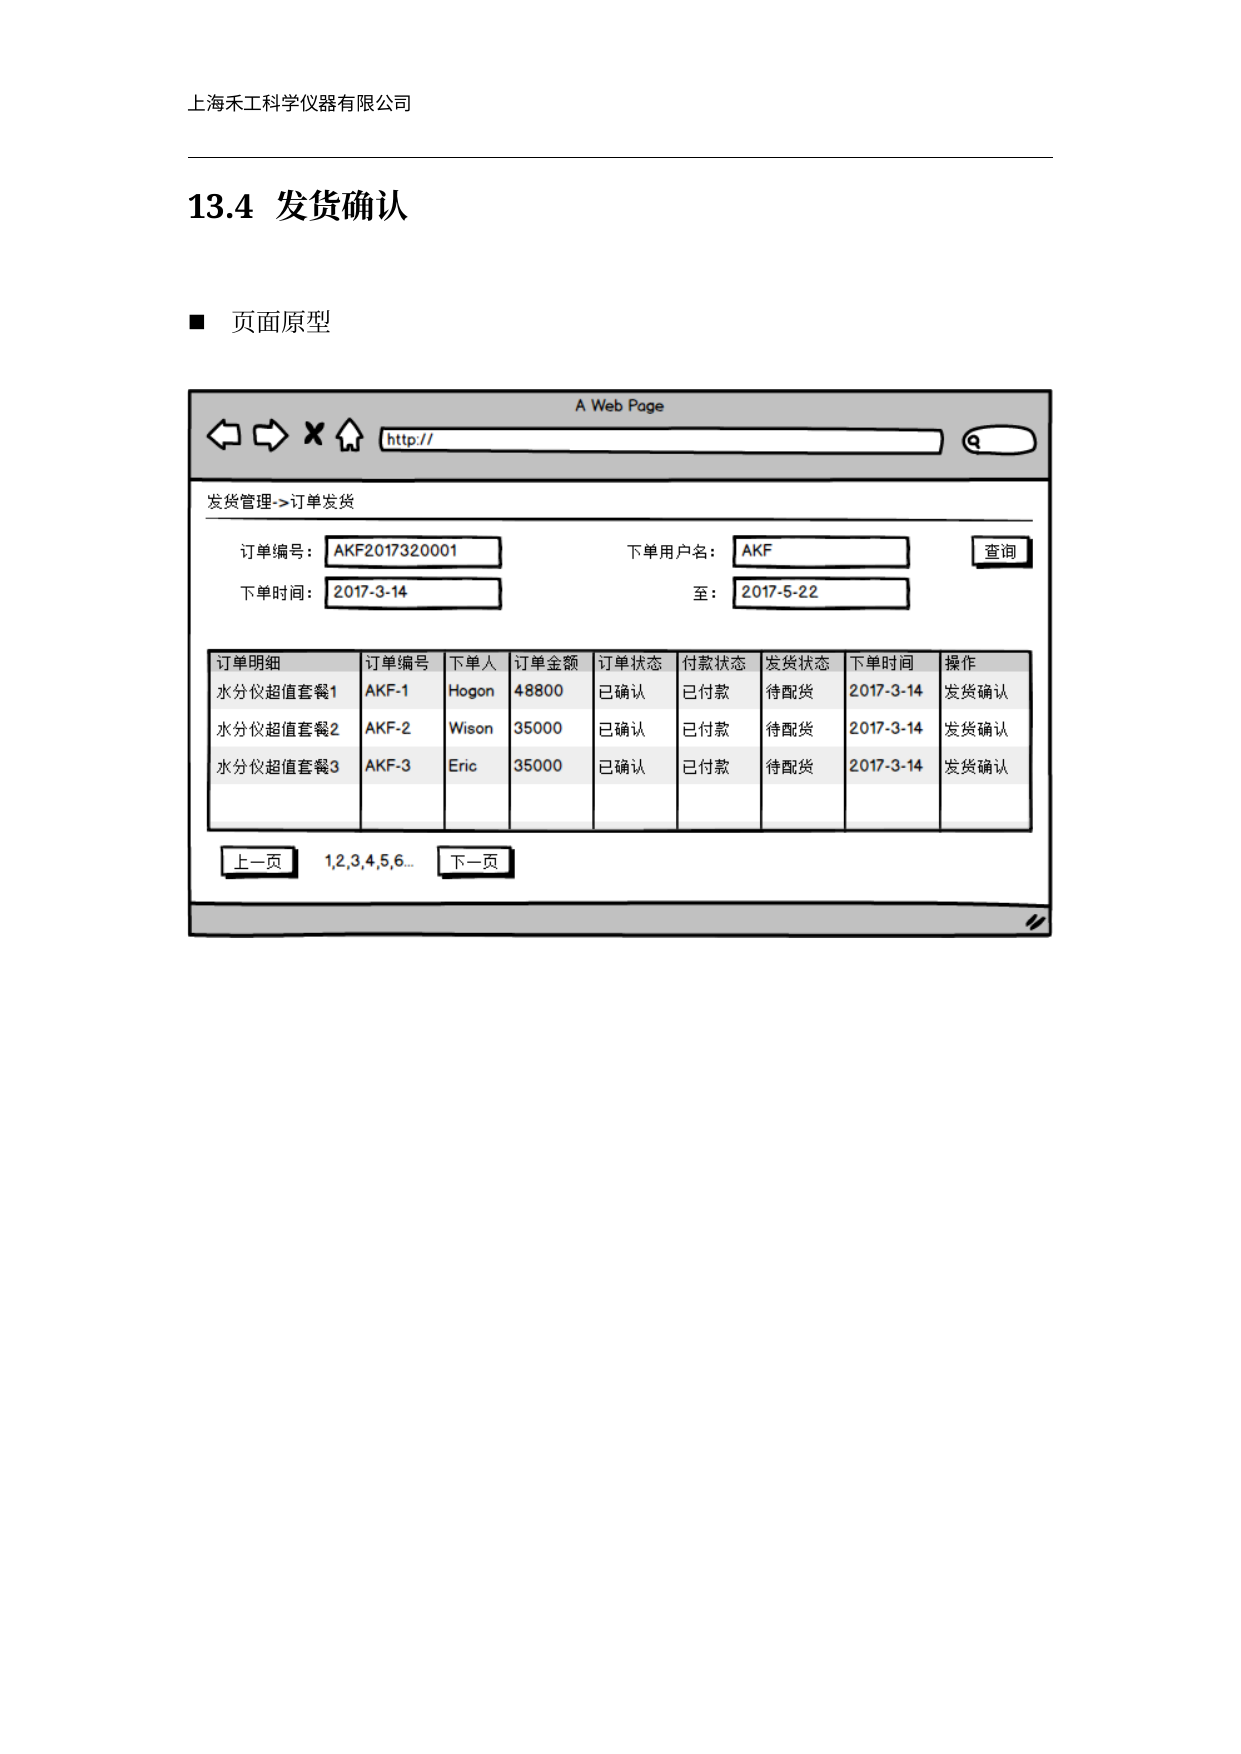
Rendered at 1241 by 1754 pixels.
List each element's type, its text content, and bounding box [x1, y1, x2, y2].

subtitle 发货确认 [187, 172, 1053, 237]
picture [187, 389, 1053, 938]
list 页面原型 [187, 288, 1053, 353]
